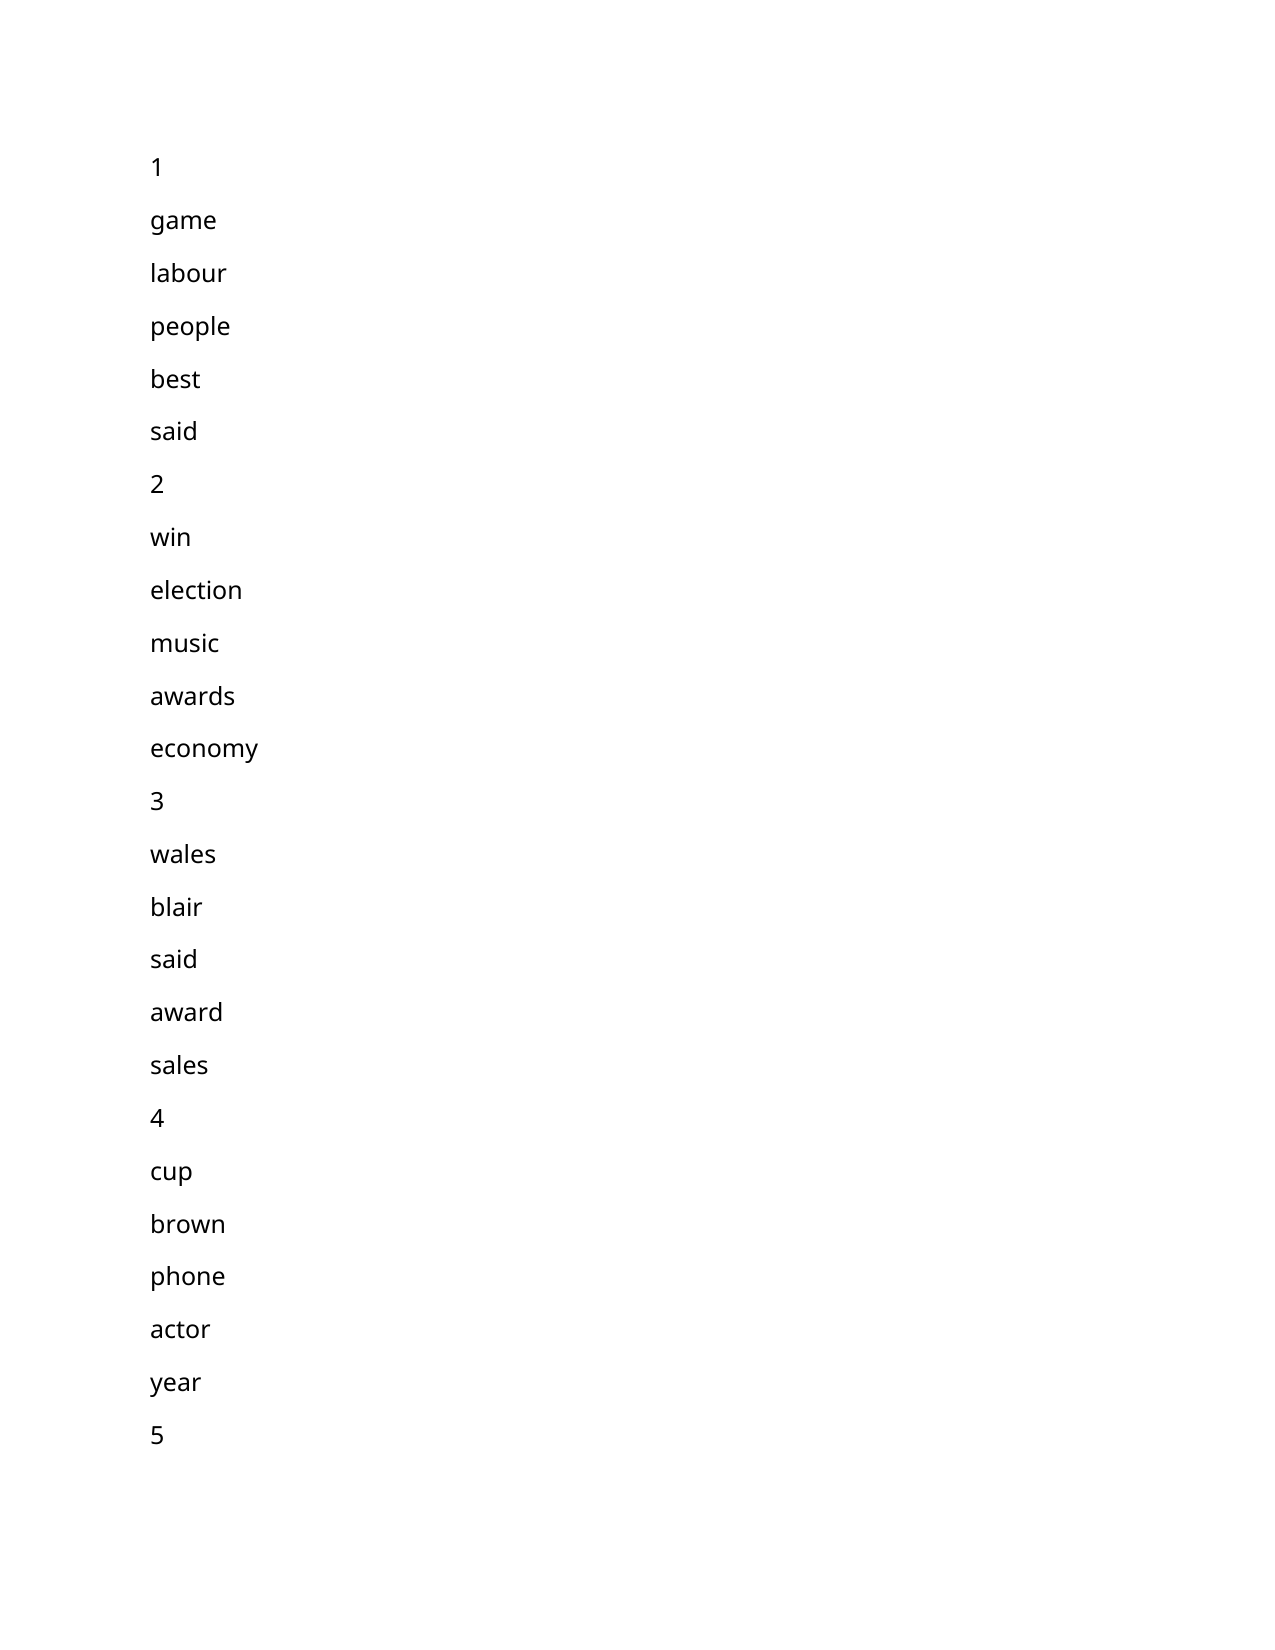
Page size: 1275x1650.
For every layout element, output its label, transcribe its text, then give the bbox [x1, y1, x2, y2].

text award [150, 995, 1125, 1029]
text 2 [150, 467, 1125, 501]
text blair [150, 889, 1125, 923]
text best [150, 361, 1125, 395]
text game [150, 203, 1125, 237]
text brown [150, 1206, 1125, 1240]
text wales [150, 837, 1125, 871]
text labour [150, 256, 1125, 290]
text awards [150, 678, 1125, 712]
text win [150, 520, 1125, 554]
text economy [150, 731, 1125, 765]
text election [150, 572, 1125, 607]
text 1 [150, 150, 1125, 184]
text actor [150, 1312, 1125, 1346]
text 4 [150, 1101, 1125, 1135]
text sales [150, 1048, 1125, 1082]
text music [150, 625, 1125, 659]
text 3 [150, 784, 1125, 818]
text said [150, 414, 1125, 448]
text said [150, 942, 1125, 976]
text phone [150, 1259, 1125, 1293]
text cup [150, 1153, 1125, 1187]
text people [150, 308, 1125, 342]
text year [150, 1365, 1125, 1399]
text 5 [150, 1417, 1125, 1452]
